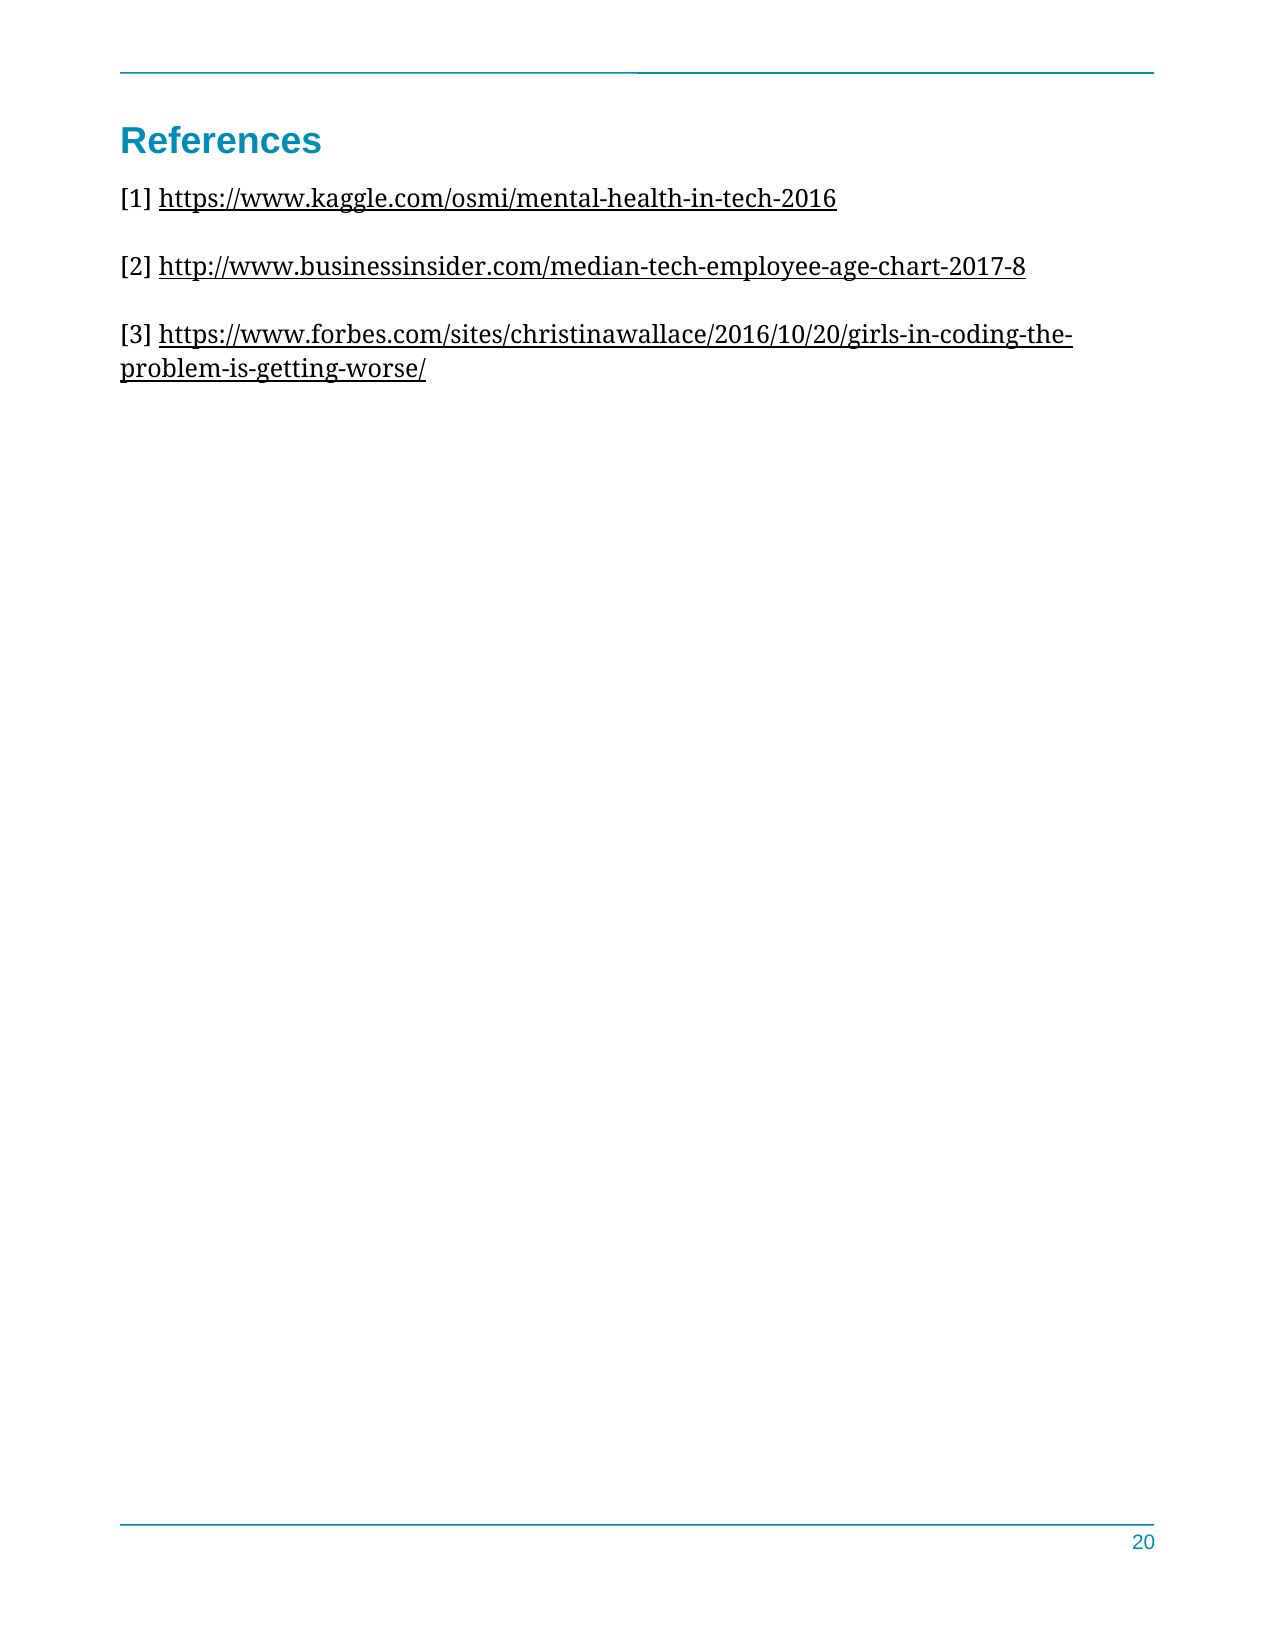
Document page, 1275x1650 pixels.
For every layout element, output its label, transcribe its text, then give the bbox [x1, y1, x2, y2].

text [2] http://www.businessinsider.com/median-tech-employee-age-chart-2017-8 [120, 249, 1155, 283]
subtitle References [120, 119, 1155, 162]
text [1] https://www.kaggle.com/osmi/mental-health-in-tech-2016 [120, 181, 1155, 215]
text [3] https://www.forbes.com/sites/christinawallace/2016/10/20/girls-in-coding-the-problem-is-getting-worse/ [120, 317, 1155, 385]
